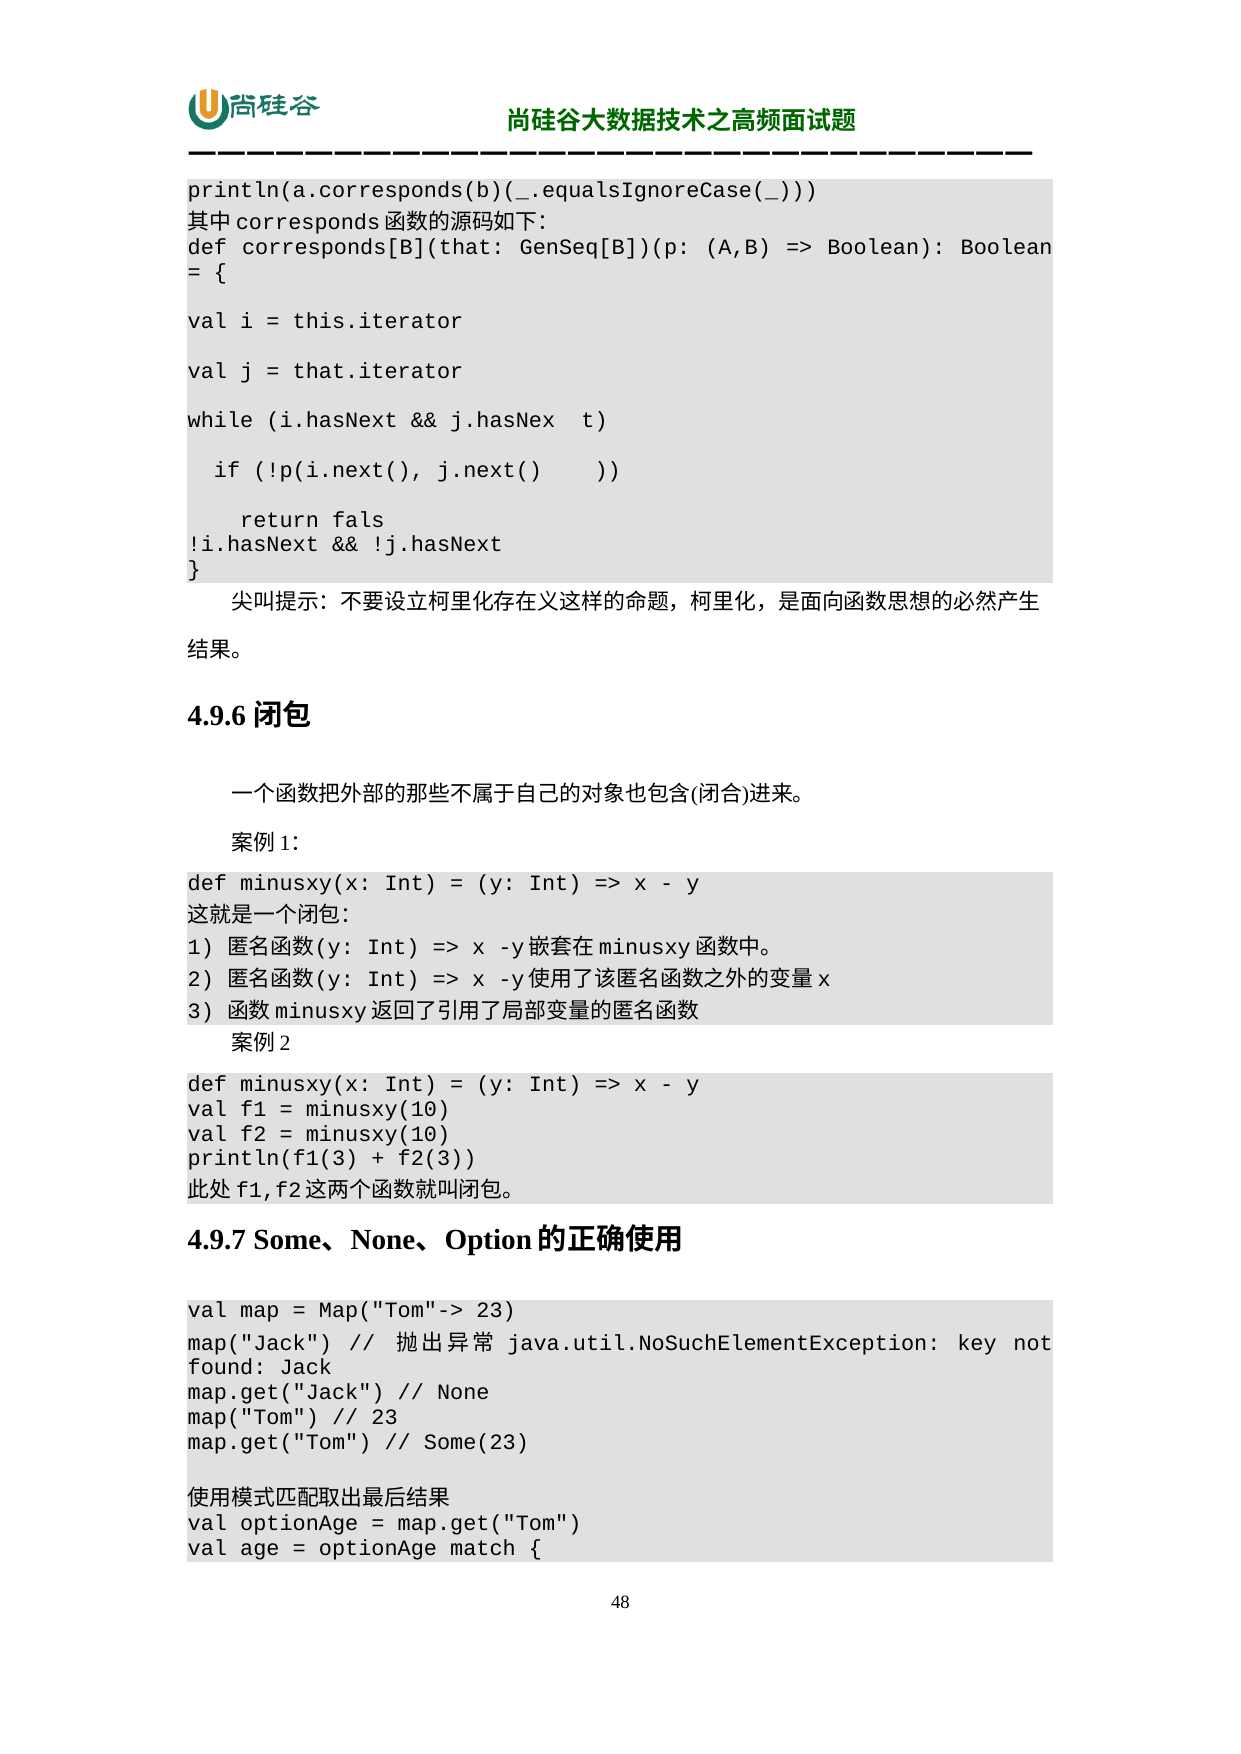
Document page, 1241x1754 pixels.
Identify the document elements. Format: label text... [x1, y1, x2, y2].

text 这就是一个闭包： [187, 897, 1053, 929]
text map("Tom") // 23 [187, 1406, 1053, 1431]
text !i.hasNext && !j.hasNext [187, 534, 1053, 558]
text 此处f1,f2这两个函数就叫闭包。 [187, 1172, 1053, 1204]
text val optionAge = map.get("Tom") [187, 1512, 1053, 1537]
text while (i.hasNext && j.hasNex t) [187, 410, 1053, 434]
text map("Jack") // 抛出异常 java.util.NoSuchElementException: key not found: Jack [187, 1324, 1053, 1381]
text 2) 匿名函数(y: Int) => x -y使用了该匿名函数之外的变量x [187, 961, 1053, 993]
subtitle 4.9.7 Some、None、Option的正确使用 [187, 1204, 1053, 1269]
text if (!p(i.next(), j.next() )) [187, 459, 1053, 484]
text val i = this.iterator [187, 311, 1053, 335]
subtitle 4.9.6 闭包 [187, 680, 1053, 745]
text 3) 函数minusxy返回了引用了局部变量的匿名函数 [187, 993, 1053, 1025]
text val age = optionAge match { [187, 1537, 1053, 1562]
text 1) 匿名函数(y: Int) => x -y嵌套在minusxy函数中。 [187, 929, 1053, 961]
picture [187, 88, 320, 130]
text def minusxy(x: Int) = (y: Int) => x - y [187, 872, 1053, 897]
text val f2 = minusxy(10) [187, 1123, 1053, 1147]
text 其中corresponds函数的源码如下： [187, 204, 1053, 236]
text println(a.corresponds(b)(_.equalsIgnoreCase(_))) [187, 179, 1053, 204]
text } [187, 558, 1053, 583]
text 案例2 [187, 1025, 1053, 1057]
text val map = Map("Tom"-> 23) [187, 1300, 1053, 1324]
text return fals [187, 509, 1053, 534]
text def minusxy(x: Int) = (y: Int) => x - y [187, 1073, 1053, 1098]
text 案例1： [187, 824, 1053, 857]
text println(f1(3) + f2(3)) [187, 1147, 1053, 1172]
text def corresponds[B](that: GenSeq[B])(p: (A,B) => Boolean): Boolean = { [187, 236, 1053, 286]
text val j = that.iterator [187, 360, 1053, 385]
text 尖叫提示：不要设立柯里化存在义这样的命题，柯里化，是面向函数思想的必然产生结果。 [187, 583, 1053, 664]
text map.get("Jack") // None [187, 1381, 1053, 1406]
text 使用模式匹配取出最后结果 [187, 1480, 1053, 1512]
text map.get("Tom") // Some(23) [187, 1431, 1053, 1456]
text val f1 = minusxy(10) [187, 1098, 1053, 1123]
text 一个函数把外部的那些不属于自己的对象也包含(闭合)进来。 [187, 776, 1053, 808]
